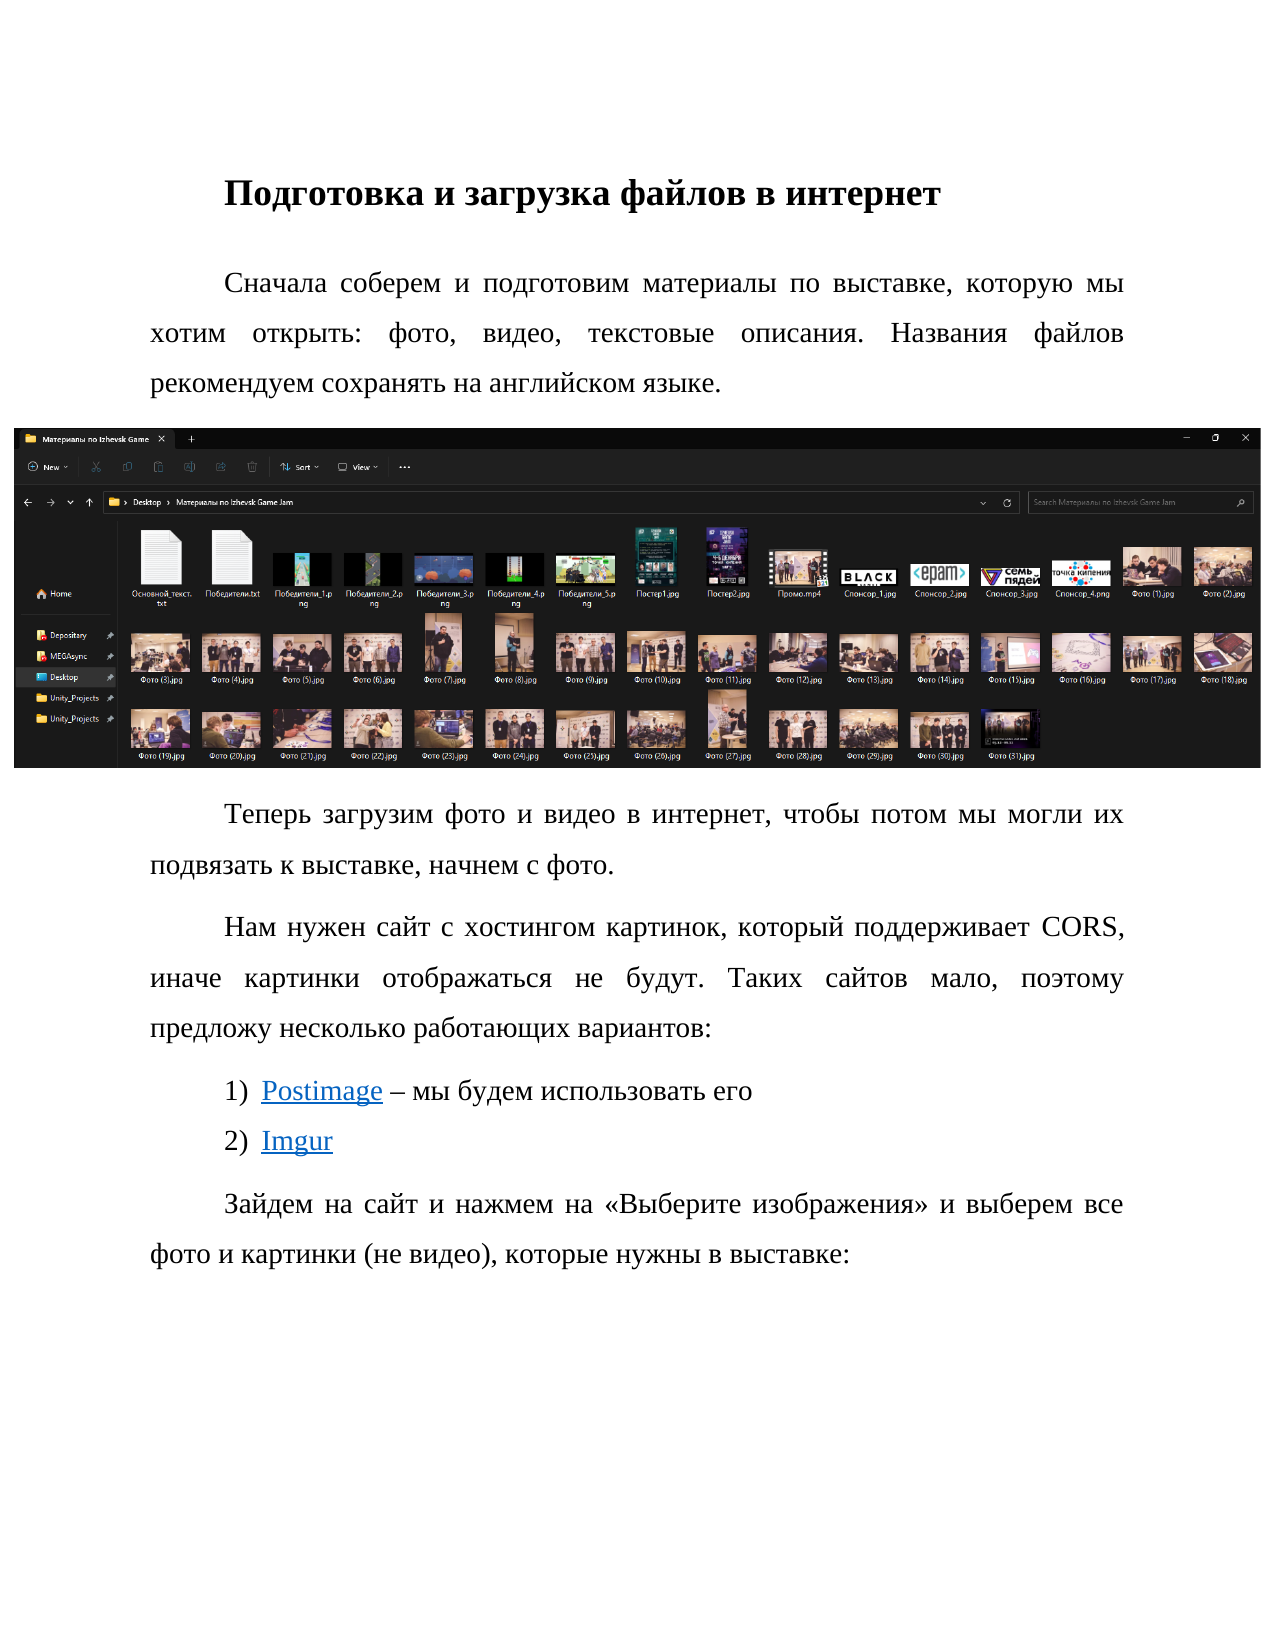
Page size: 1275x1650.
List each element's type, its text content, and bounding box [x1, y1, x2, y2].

list Imgur [224, 1123, 1125, 1157]
text Нам нужен сайт с хостингом картинок, который поддерживает CORS, иначе картинки отображаться не будут. Таких сайтов мало, поэтому предложу несколько работающих вариантов: [150, 909, 1125, 1044]
text Сначала соберем и подготовим материалы по выставке, которую мы хотим открыть: фото, видео, текстовые описания. Названия файлов рекомендуем сохранять на английском языке. [150, 265, 1125, 399]
list Postimage – мы будем использовать его [224, 1073, 1125, 1107]
text Зайдем на сайт и нажмем на «Выберите изображения» и выберем все фото и картинки (не видео), которые нужны в выставке: [150, 1186, 1125, 1270]
subtitle Подготовка и загрузка файлов в интернет [150, 171, 1125, 214]
text Теперь загрузим фото и видео в интернет, чтобы потом мы могли их подвязать к выставке, начнем с фото. [150, 796, 1125, 880]
picture [14, 428, 1261, 768]
